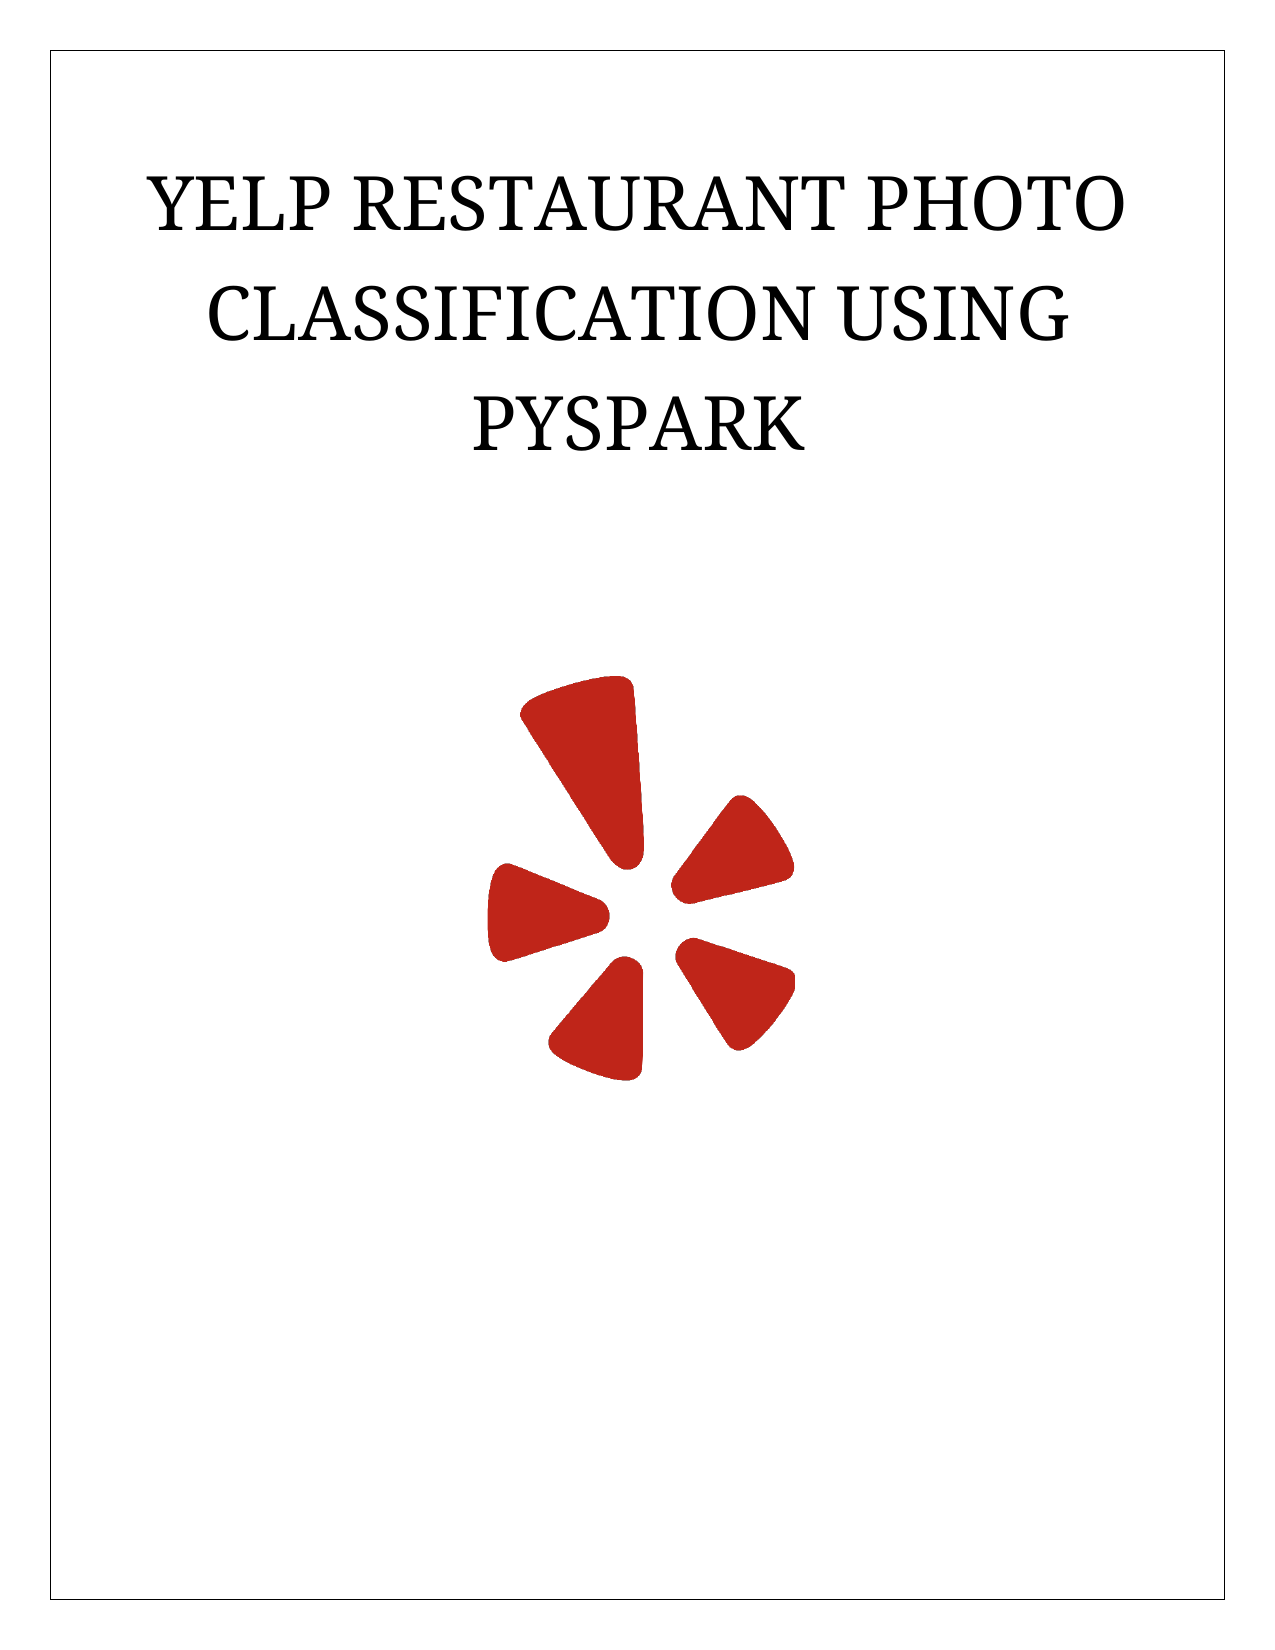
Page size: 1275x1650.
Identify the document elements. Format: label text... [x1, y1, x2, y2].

picture [487, 676, 795, 1081]
text YELP RESTAURANT PHOTO CLASSIFICATION USING PYSPARK [112, 150, 1162, 473]
